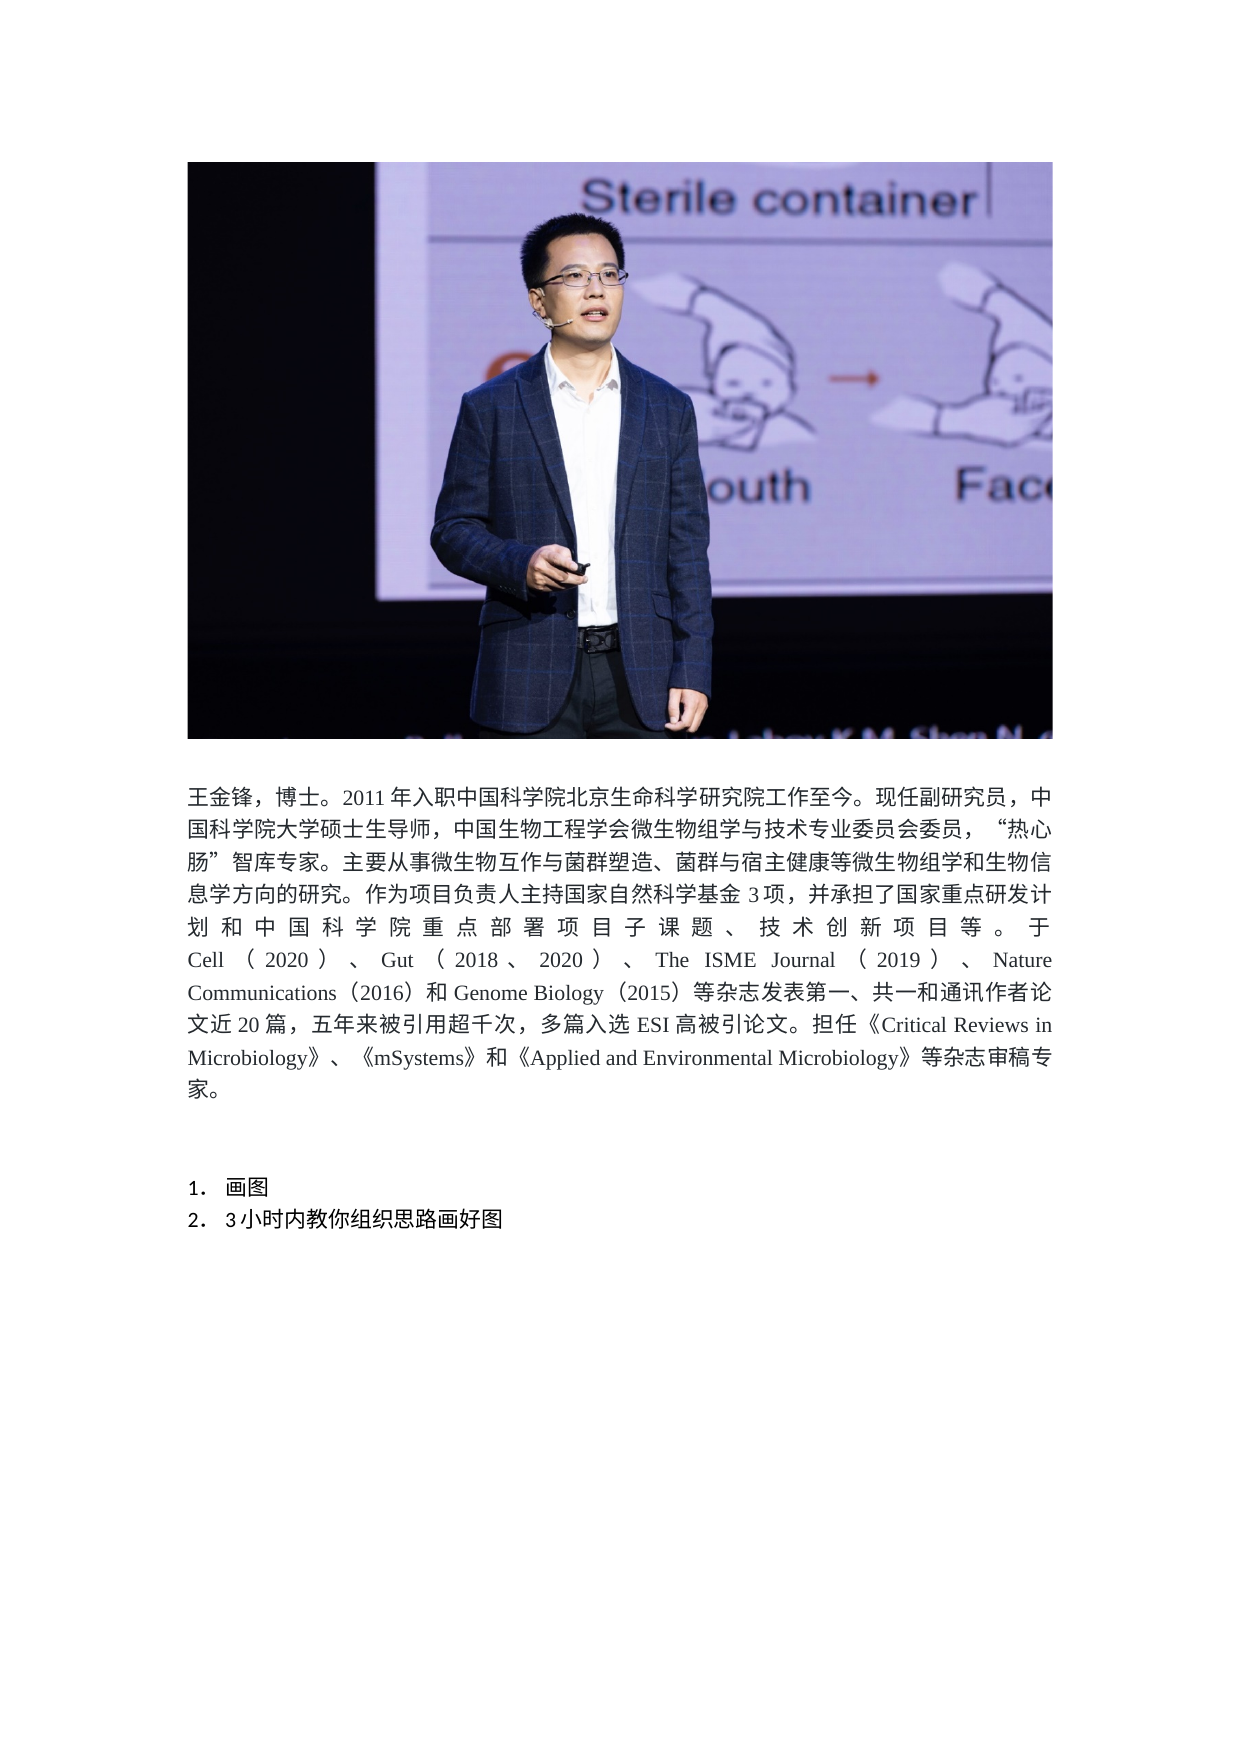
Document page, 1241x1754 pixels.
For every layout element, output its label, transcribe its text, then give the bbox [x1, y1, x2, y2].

list 画图 [187, 1169, 1053, 1202]
text 王金锋，博士。2011年入职中国科学院北京生命科学研究院工作至今。现任副研究员，中国科学院大学硕士生导师，中国生物工程学会微生物组学与技术专业委员会委员，“热心肠”智库专家。主要从事微生物互作与菌群塑造、菌群与宿主健康等微生物组学和生物信息学方向的研究。作为项目负责人主持国家自然科学基金3项，并承担了国家重点研发计划和中国科学院重点部署项目子课题、技术创新项目等。于Cell（2020）、Gut（2018、2020）、The ISME Journal（2019）、Nature Communications（2016）和Genome Biology（2015）等杂志发表第一、共一和通讯作者论文近20篇，五年来被引用超千次，多篇入选ESI高被引论文。担任《Critical Reviews in Microbiology》、《mSystems》和《Applied and Environmental Microbiology》等杂志审稿专家。 [187, 779, 1053, 1104]
picture [187, 162, 1053, 739]
list 3小时内教你组织思路画好图 [187, 1202, 1053, 1234]
